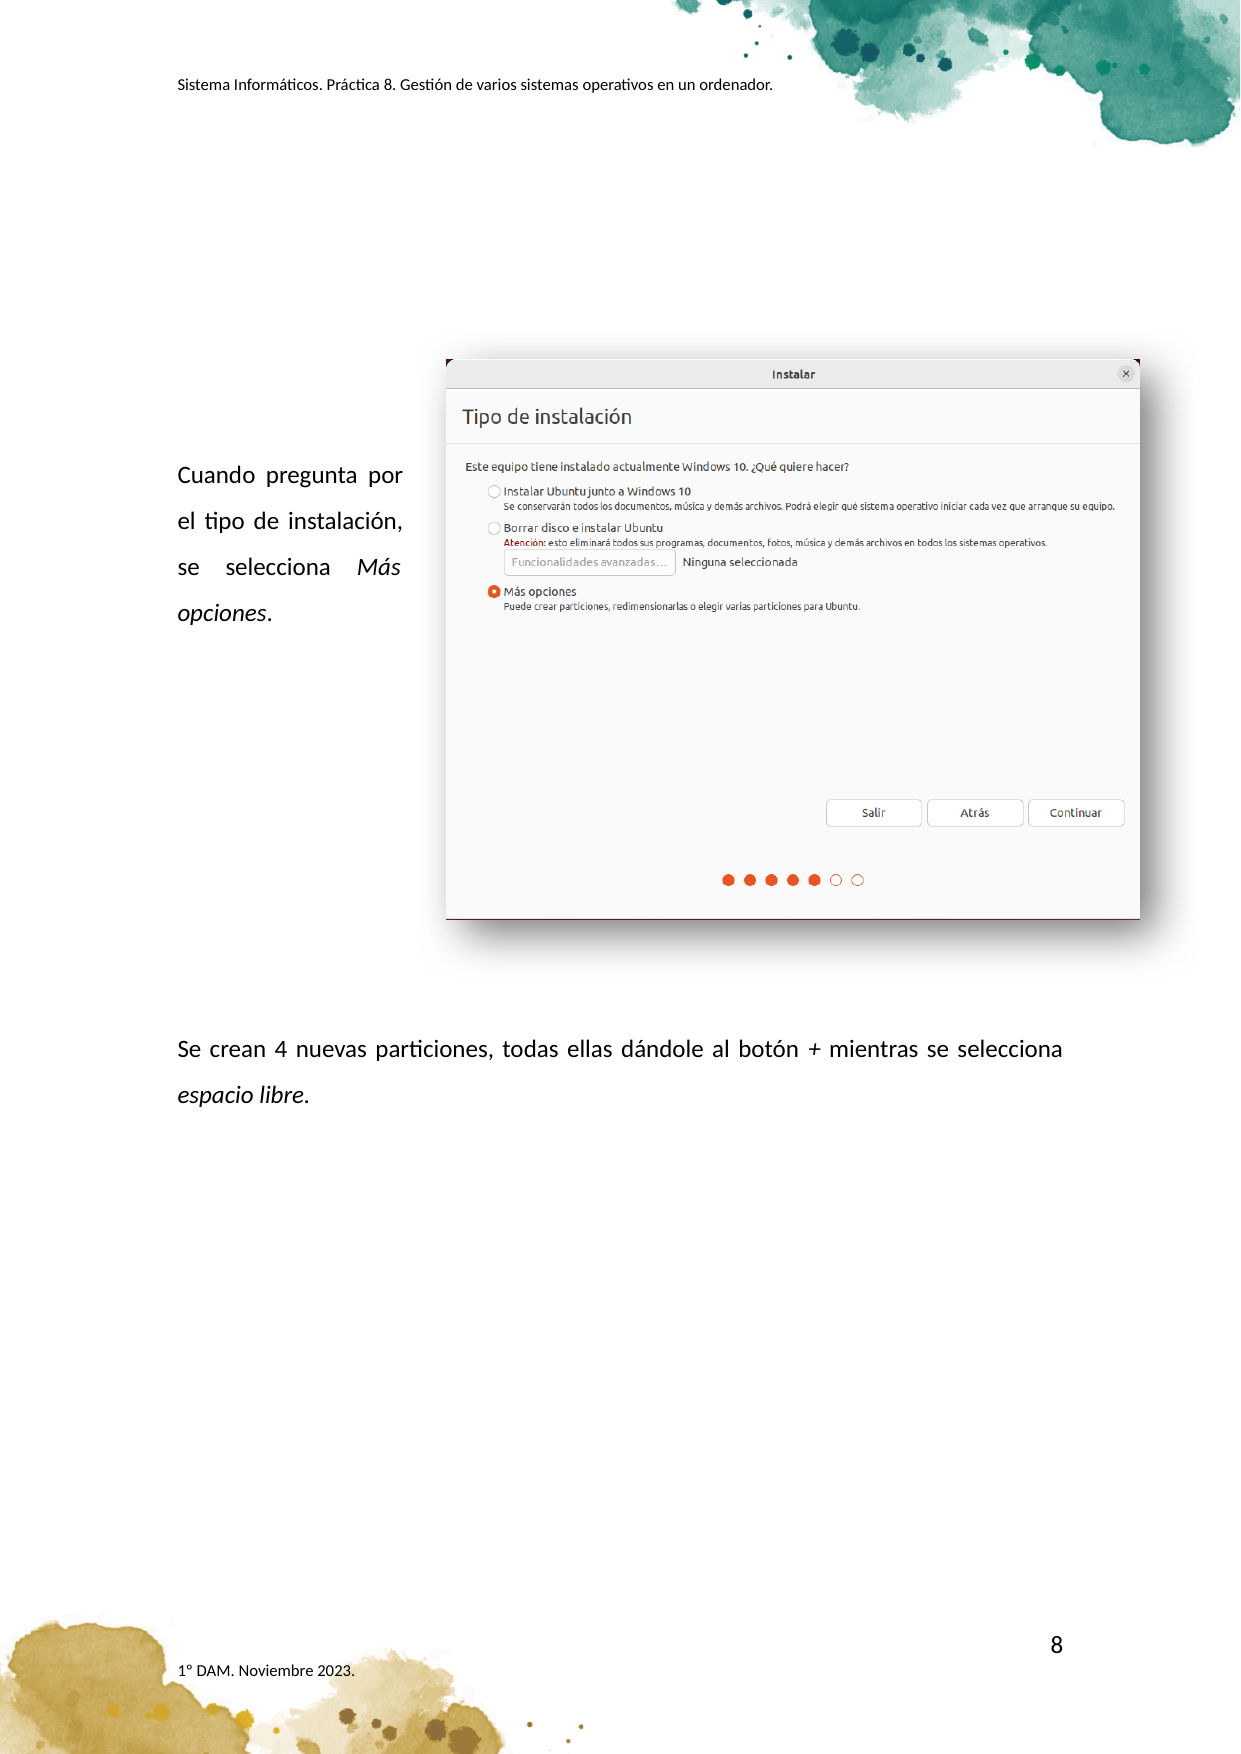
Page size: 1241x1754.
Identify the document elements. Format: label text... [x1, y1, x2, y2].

picture [0, 1275, 1139, 1754]
text Se crean 4 nuevas particiones, todas ellas dándole al botón + mientras se selecciona espacio libre. [177, 1033, 1063, 1110]
text Cuando pregunta por el tipo de instalación, se selecciona Más opciones. [177, 459, 429, 627]
picture [403, 0, 1241, 920]
